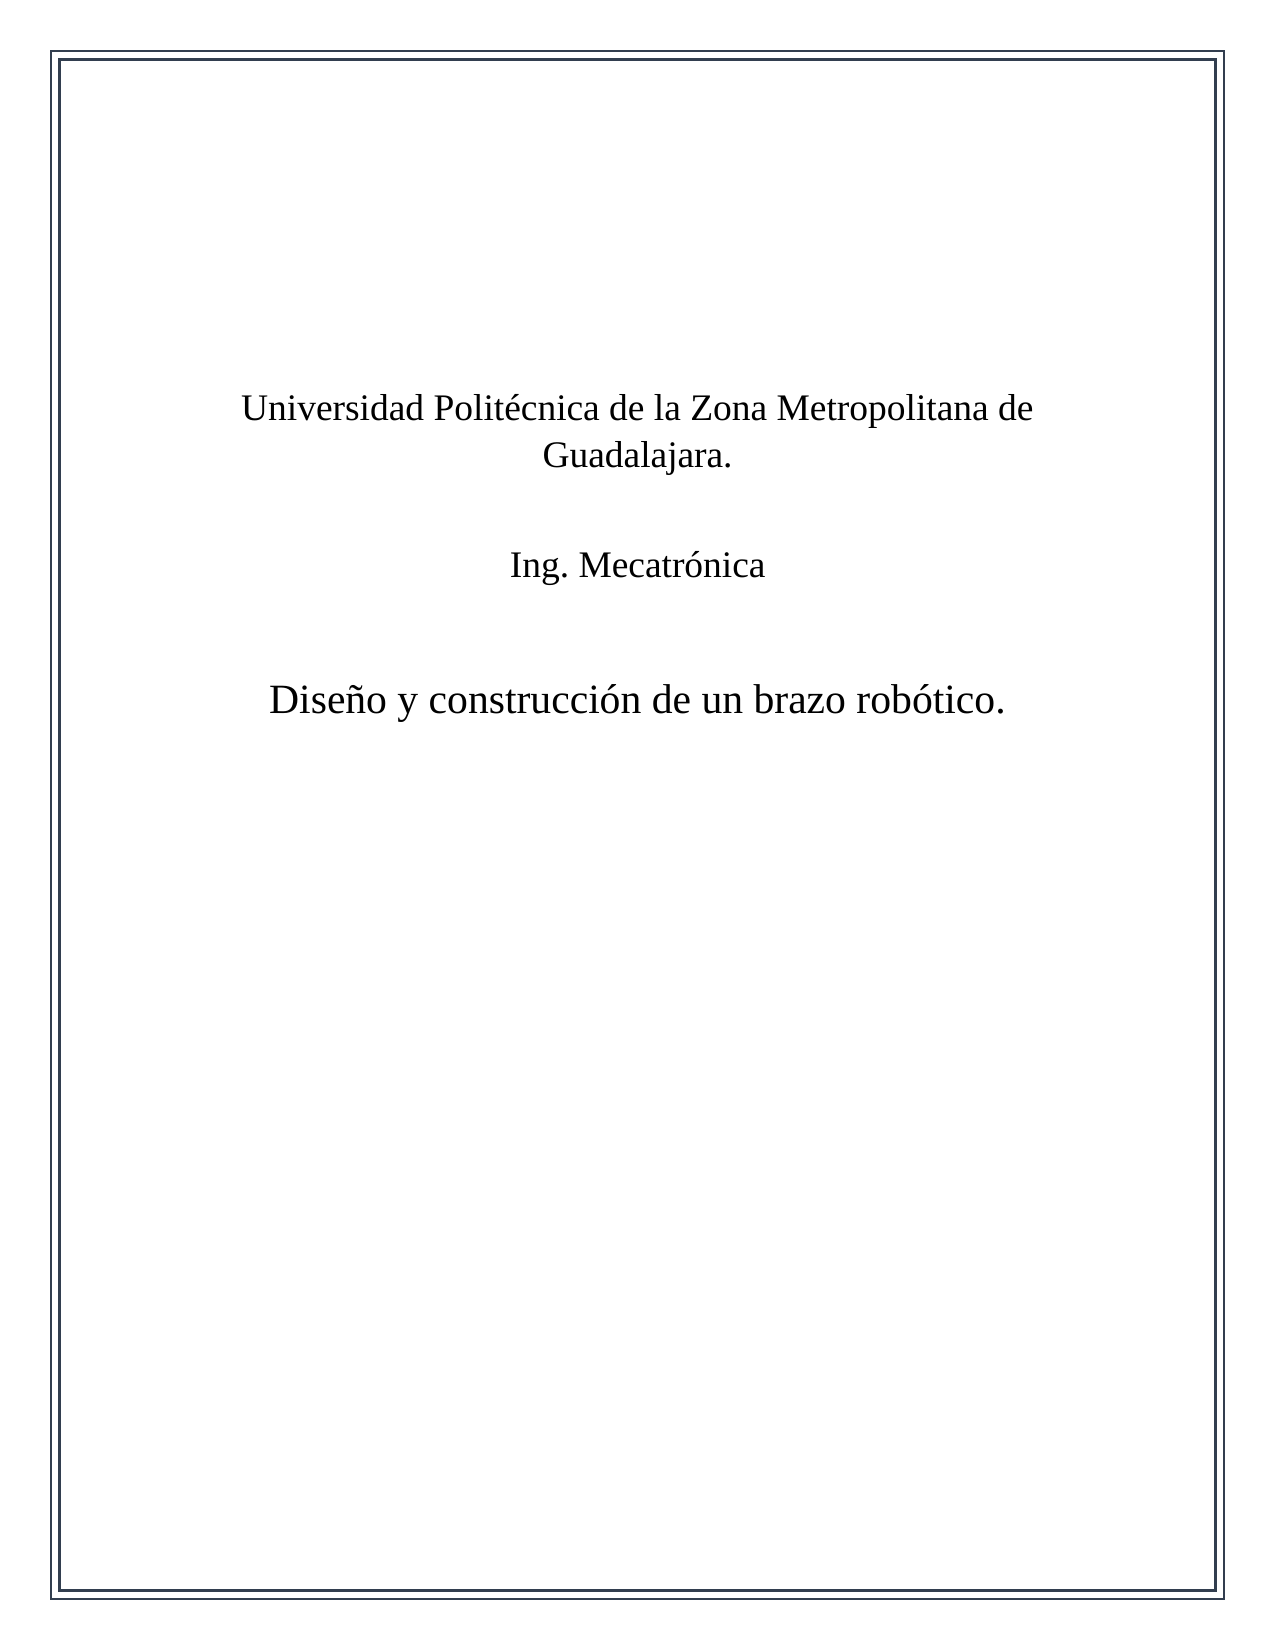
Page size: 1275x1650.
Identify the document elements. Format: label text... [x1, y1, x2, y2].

text Ing. Mecatrónica [177, 543, 1098, 586]
text Diseño y construcción de un brazo robótico. [177, 674, 1098, 722]
text Universidad Politécnica de la Zona Metropolitana de Guadalajara. [177, 385, 1098, 475]
